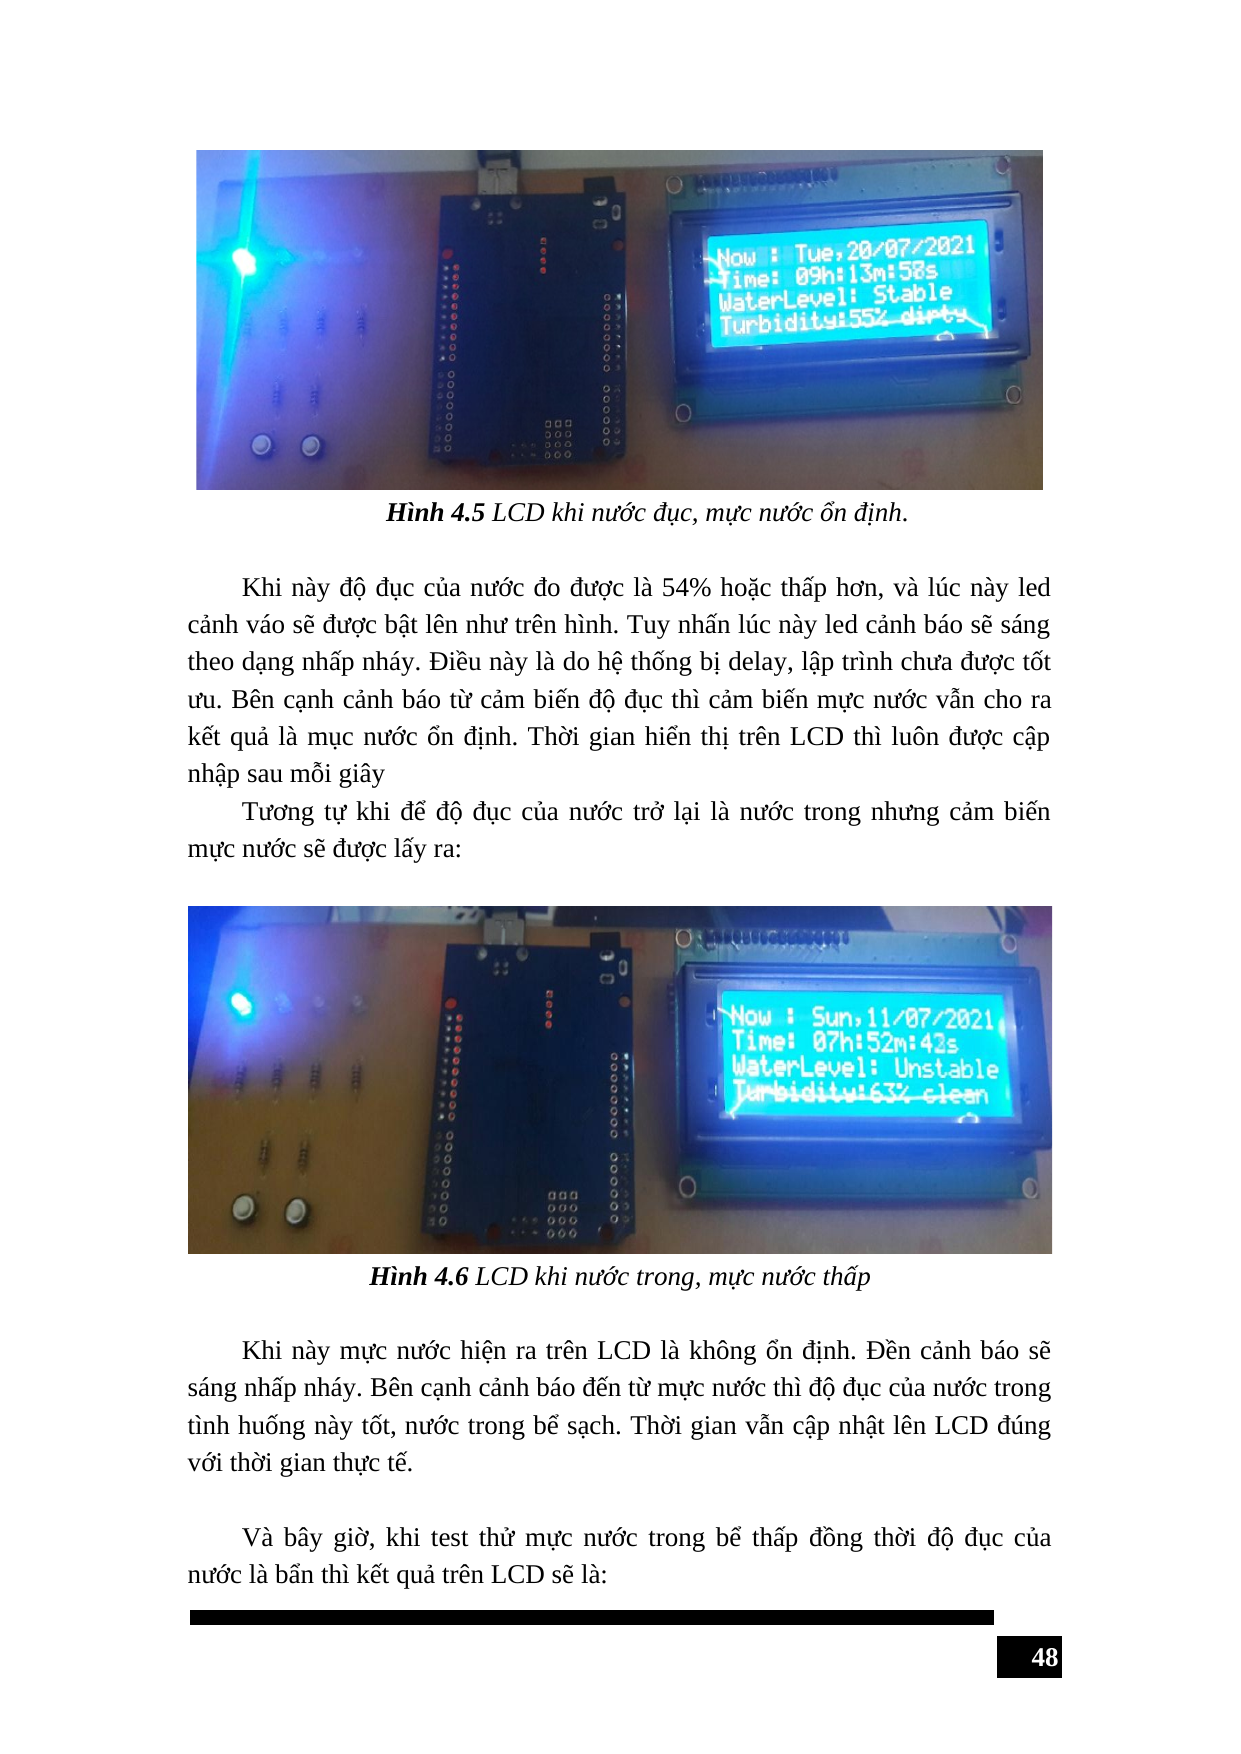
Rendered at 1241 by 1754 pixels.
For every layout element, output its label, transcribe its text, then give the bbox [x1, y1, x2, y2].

picture [196, 150, 1043, 490]
list Và bây giờ, khi test thử mực nước trong bể thấp đồng thời độ đục của nước là bẩn thì kết quả trên LCD sẽ là: [187, 1521, 1053, 1589]
list Khi này mực nước hiện ra trên LCD là không ổn định. Đền cảnh báo sẽ sáng nhấp nháy. Bên cạnh cảnh báo đến từ mực nước thì độ đục của nước trong tình huống này tốt, nước trong bể sạch. Thời gian vẫn cập nhật lên LCD đúng với thời gian thực tế. [187, 1334, 1053, 1477]
picture [188, 906, 1053, 1254]
list Hình 4.5 LCD khi nước đục, mực nước ổn định. [187, 496, 1053, 527]
list Khi này độ đục của nước đo được là 54% hoặc thấp hơn, và lúc này led cảnh váo sẽ được bật lên như trên hình. Tuy nhấn lúc này led cảnh báo sẽ sáng theo dạng nhấp nháy. Điều này là do hệ thống bị delay, lập trình chưa được tốt ưu. Bên cạnh cảnh báo từ cảm biến độ đục thì cảm biến mực nước vẫn cho ra kết quả là mục nước ổn định. Thời gian hiển thị trên LCD thì luôn được cập nhập sau mỗi giây [187, 571, 1053, 788]
list Hình 4.6 LCD khi nước trong, mực nước thấp [187, 1259, 1053, 1291]
list Tương tự khi để độ đục của nước trở lại là nước trong nhưng cảm biến mực nước sẽ được lấy ra: [187, 794, 1053, 863]
